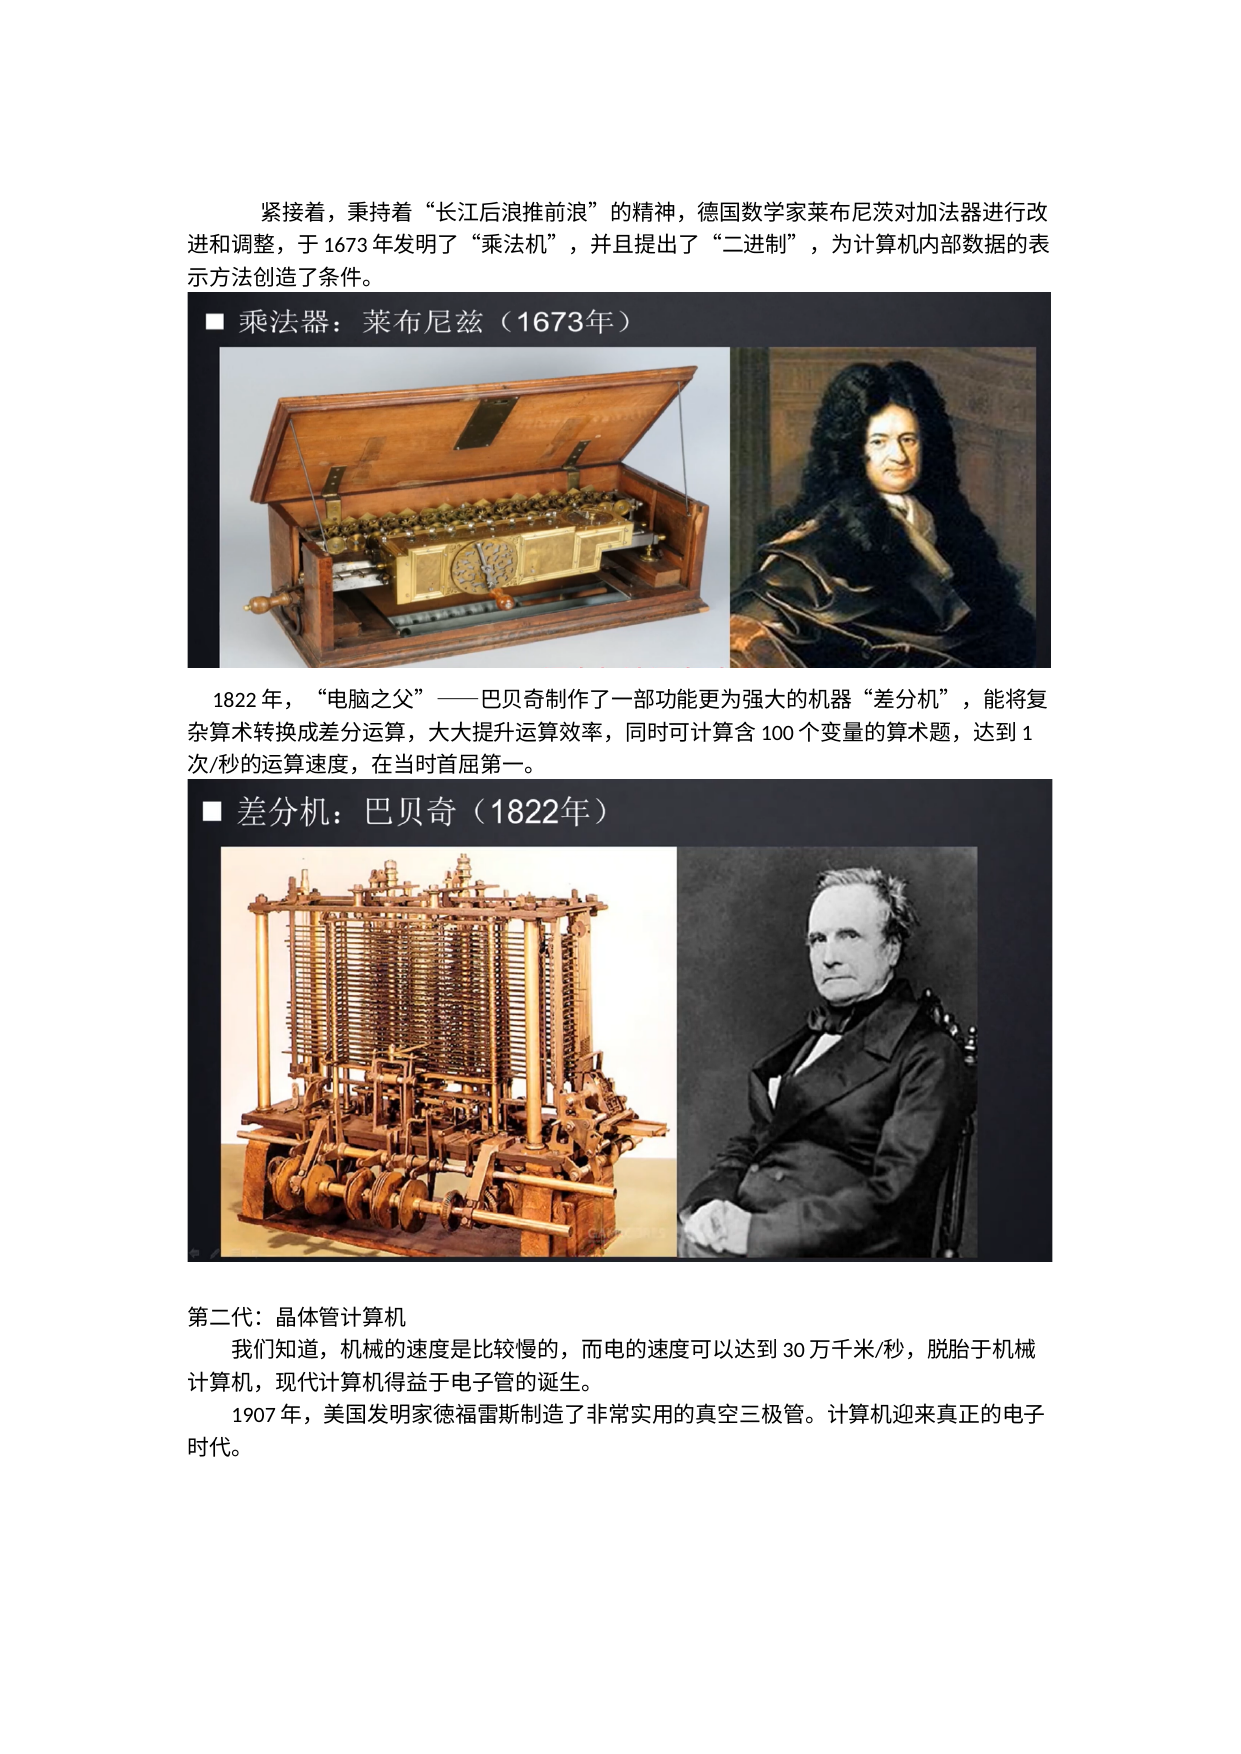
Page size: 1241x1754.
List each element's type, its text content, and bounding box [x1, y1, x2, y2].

text 1822年，“电脑之父”——巴贝奇制作了一部功能更为强大的机器“差分机”，能将复杂算术转换成差分运算，大大提升运算效率，同时可计算含100个变量的算术题，达到1次/秒的运算速度，在当时首屈第一。 [187, 682, 1053, 779]
text 紧接着，秉持着“长江后浪推前浪”的精神，德国数学家莱布尼茨对加法器进行改进和调整，于1673年发明了“乘法机”，并且提出了“二进制”，为计算机内部数据的表示方法创造了条件。 [187, 194, 1053, 292]
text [187, 1397, 1053, 1462]
text 我们知道，机械的速度是比较慢的，而电的速度可以达到30万千米/秒，脱胎于机械计算机，现代计算机得益于电子管的诞生。 [187, 1332, 1053, 1397]
picture [187, 779, 1053, 1262]
text 第二代：晶体管计算机 [187, 1299, 1053, 1332]
picture [187, 292, 1051, 668]
